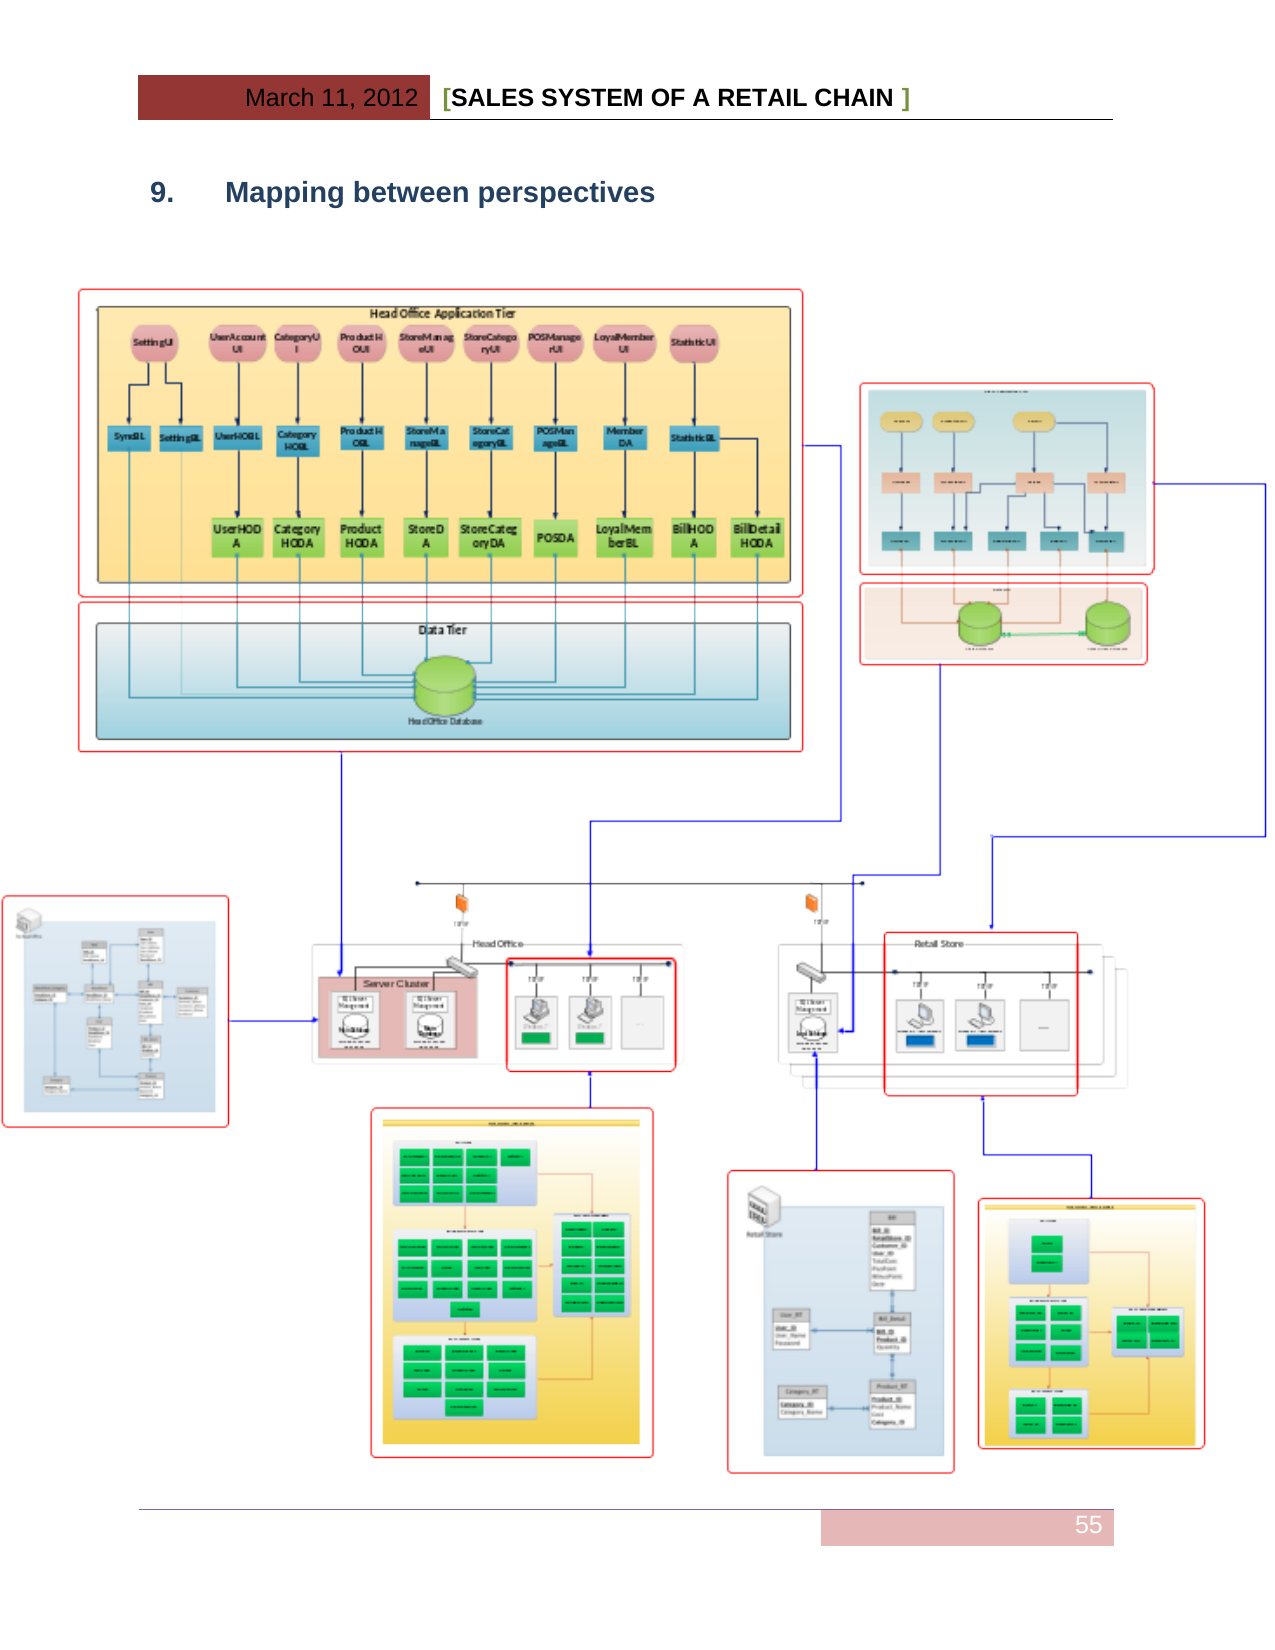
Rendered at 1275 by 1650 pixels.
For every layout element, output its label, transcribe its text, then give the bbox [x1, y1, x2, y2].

subtitle Mapping between perspectives [150, 175, 1125, 208]
